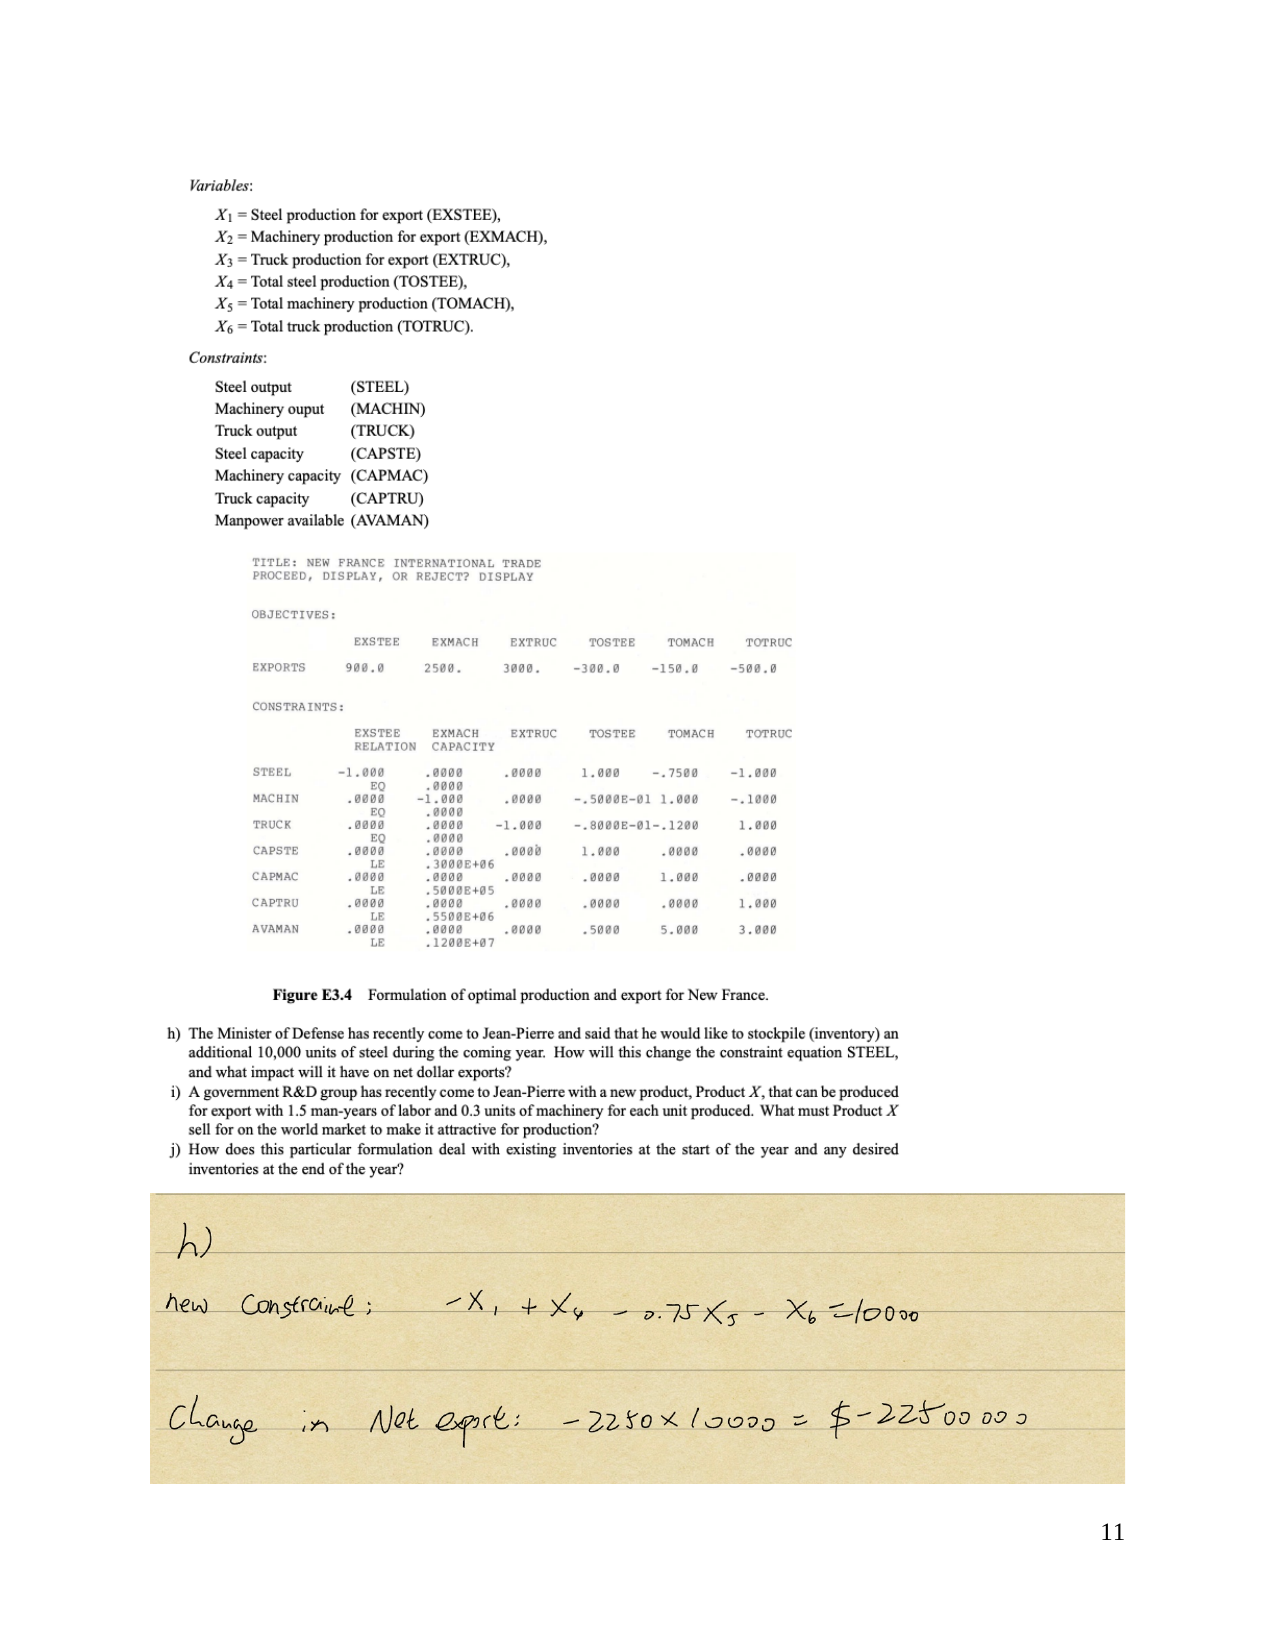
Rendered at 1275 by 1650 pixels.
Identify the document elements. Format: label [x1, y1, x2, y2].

picture [150, 150, 1125, 1484]
